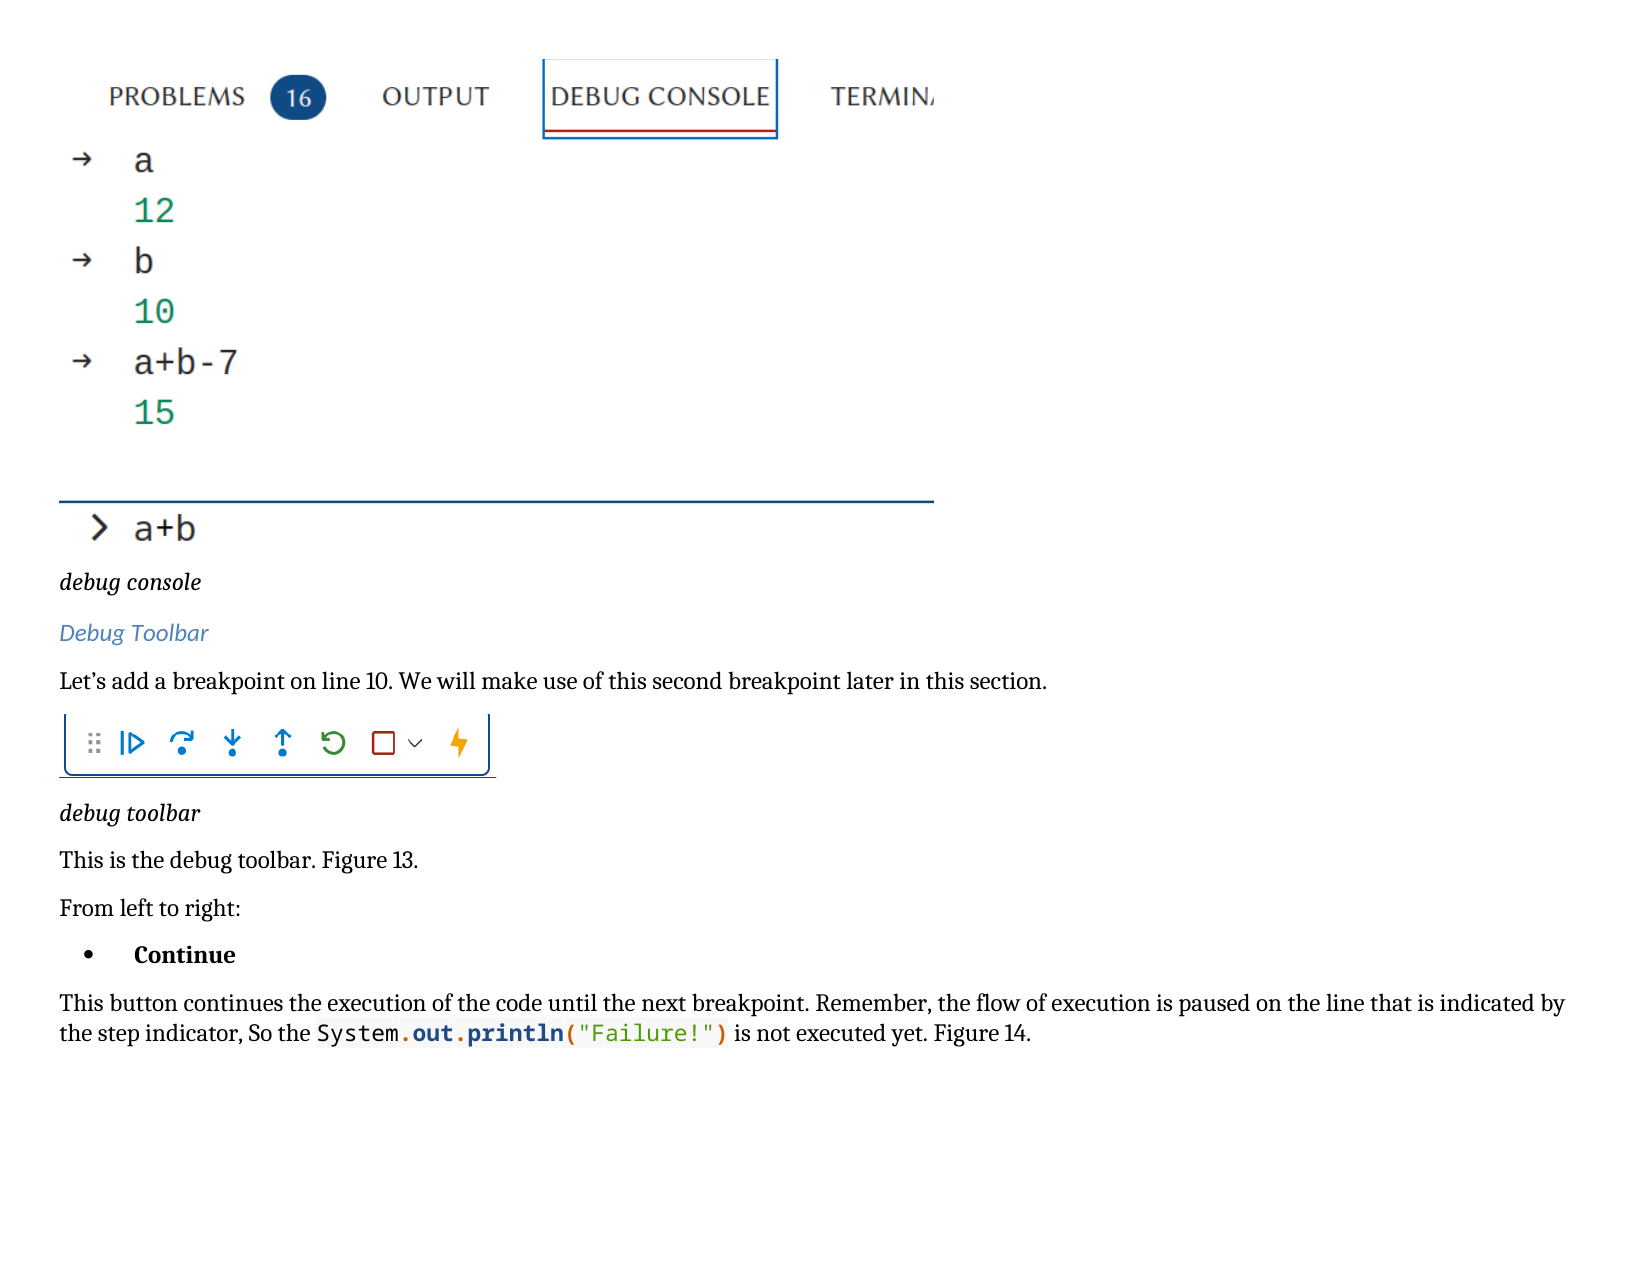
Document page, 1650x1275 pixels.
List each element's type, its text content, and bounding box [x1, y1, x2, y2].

text This is the debug toolbar. Figure 13. [59, 846, 1591, 875]
subtitle Debug Toolbar [59, 617, 1591, 648]
text debug toolbar [59, 798, 1591, 827]
text Let’s add a breakpoint on line 10. We will make use of this second breakpoint later in this section. [59, 667, 1591, 695]
text debug console [59, 568, 1591, 596]
list Continue [84, 941, 1591, 970]
text From left to right: [59, 893, 1591, 922]
picture [59, 59, 934, 547]
picture [59, 714, 497, 778]
text This button continues the execution of the code until the next breakpoint. Remember, the flow of execution is paused on the line that is indicated by the step indicator, So the System.out.println("Failure!") is not executed yet. Figure 14. [59, 988, 1591, 1048]
